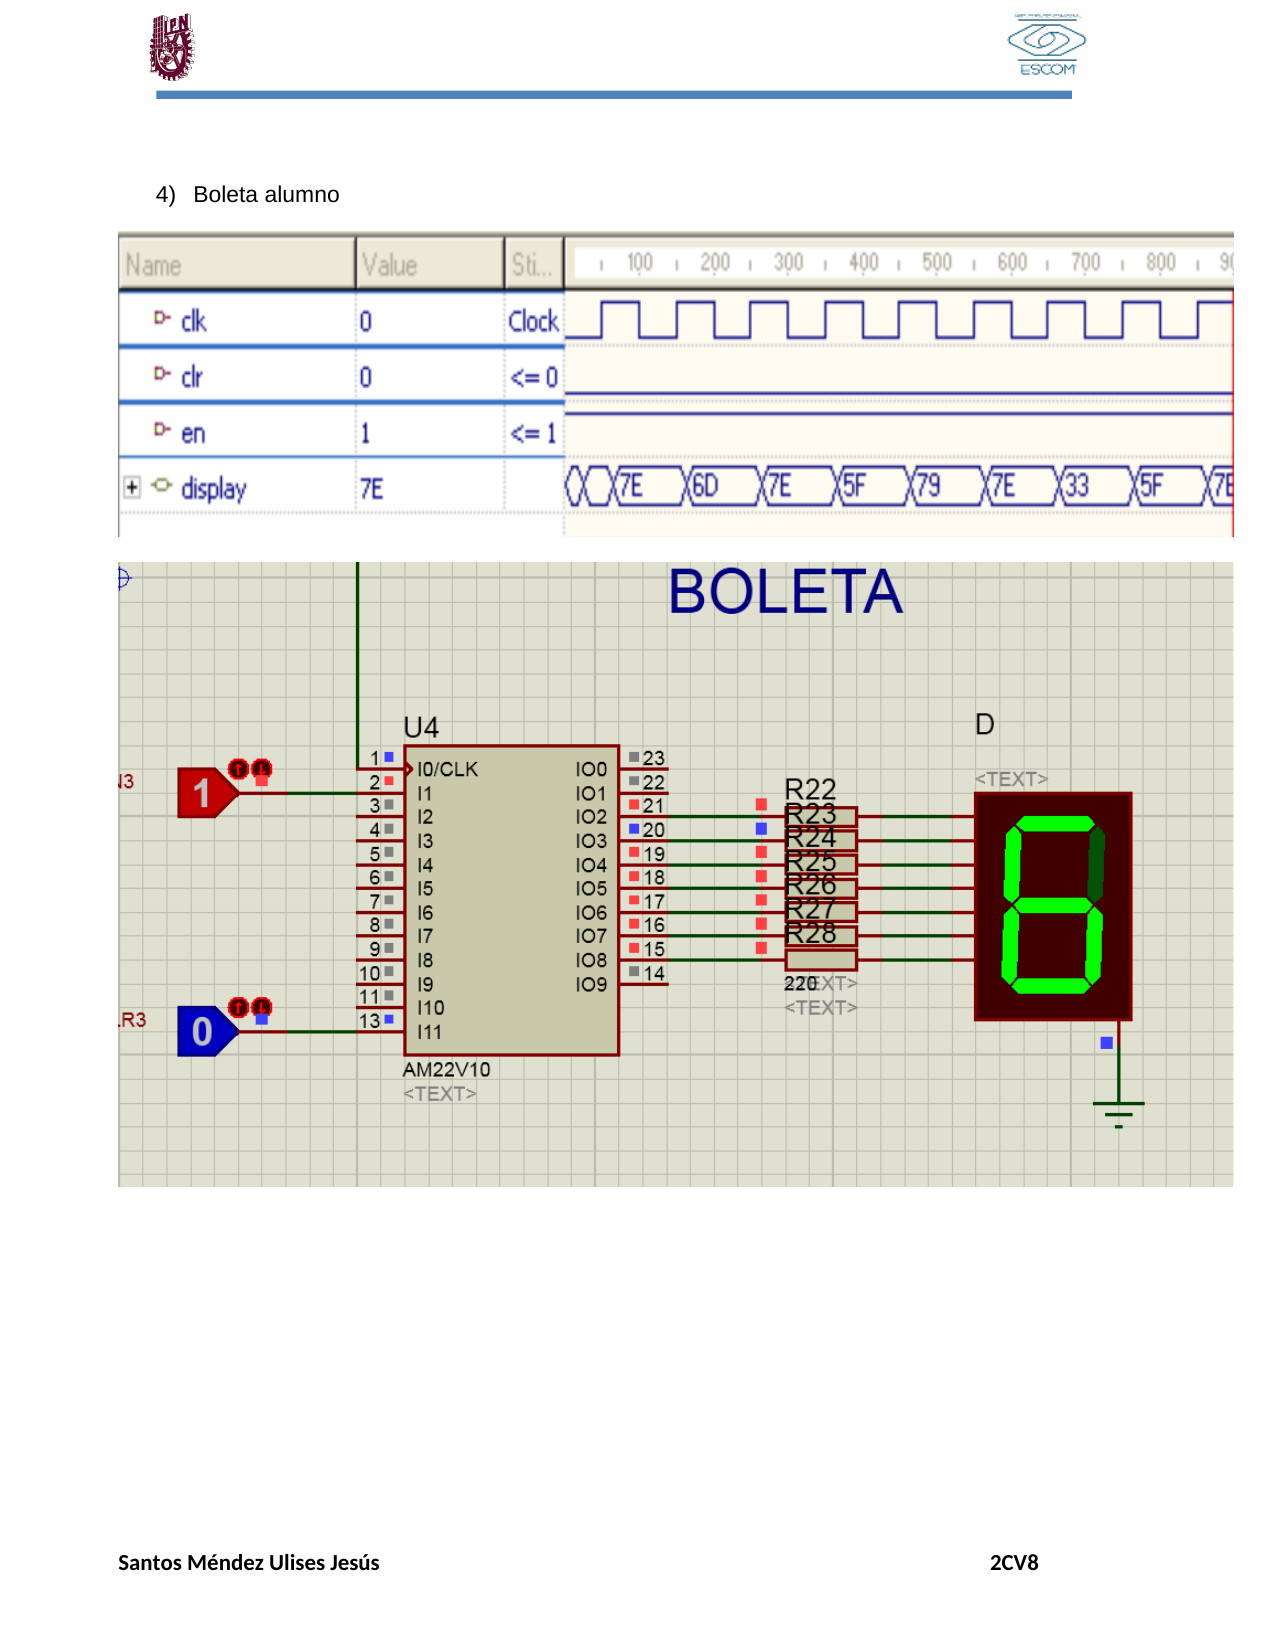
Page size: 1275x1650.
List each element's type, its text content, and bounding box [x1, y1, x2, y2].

list Boleta alumno [156, 181, 1157, 207]
picture [1005, 12, 1088, 76]
picture [118, 231, 1234, 537]
picture [118, 562, 1234, 1187]
picture [148, 12, 196, 82]
